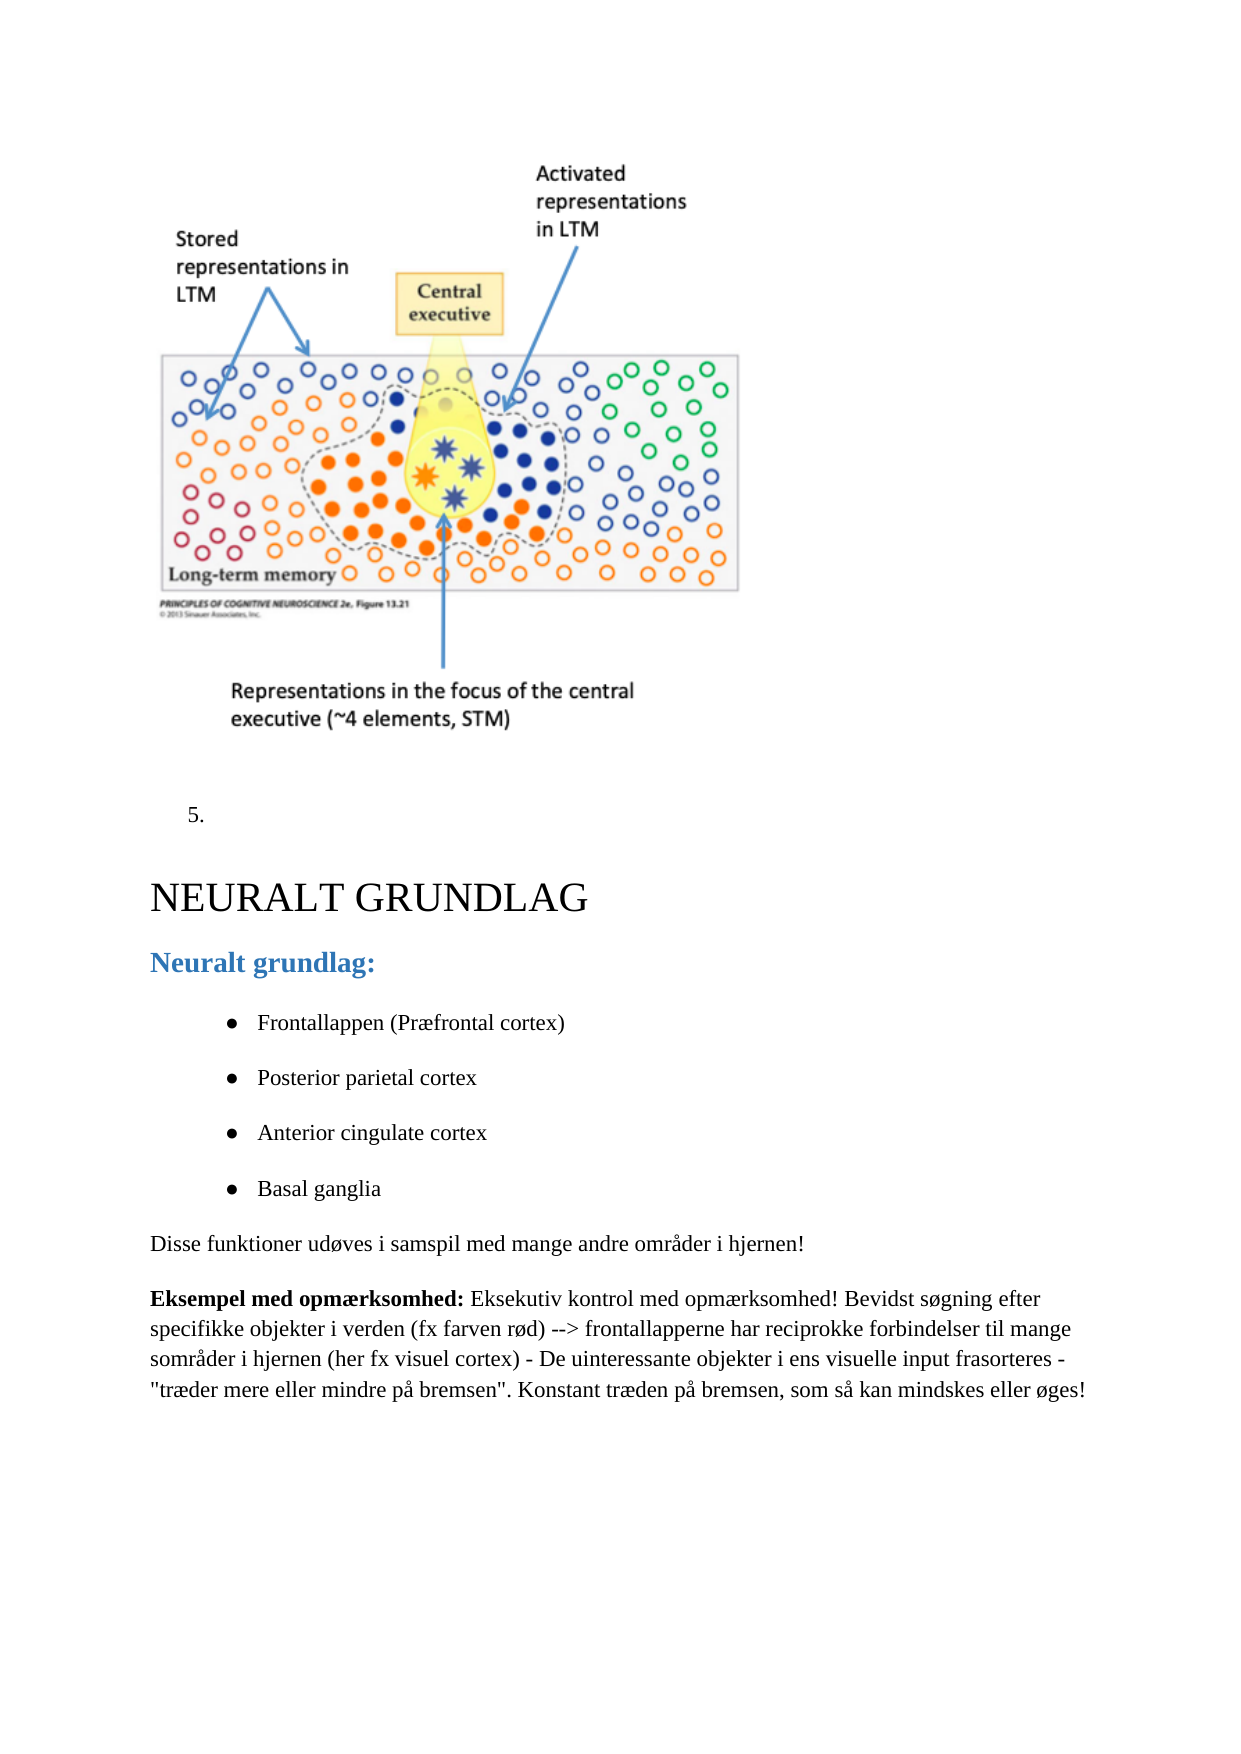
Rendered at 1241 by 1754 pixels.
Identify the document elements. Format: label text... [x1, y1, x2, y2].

text ● Anterior cingulate cortex [225, 1119, 1090, 1146]
picture [150, 150, 741, 772]
text Eksempel med opmærksomhed: Eksekutiv kontrol med opmærksomhed! Bevidst søgning efter specifikke objekter i verden (fx farven rød) --> frontallapperne har reciprokke forbindelser til mange sområder i hjernen (her fx visuel cortex) - De uinteressante objekter i ens visuelle input frasorteres - "træder mere eller mindre på bremsen". Konstant træden på bremsen, som så kan mindskes eller øges! [150, 1285, 1090, 1402]
text ● Basal ganglia [225, 1175, 1090, 1201]
text ● Posterior parietal cortex [225, 1064, 1090, 1091]
text ● Frontallappen (Præfrontal cortex) [225, 1009, 1090, 1035]
text Disse funktioner udøves i samspil med mange andre områder i hjernen! [150, 1230, 1090, 1256]
text Neuralt grundlag: [150, 946, 1090, 979]
subtitle NEURALT GRUNDLAG [150, 873, 1090, 921]
